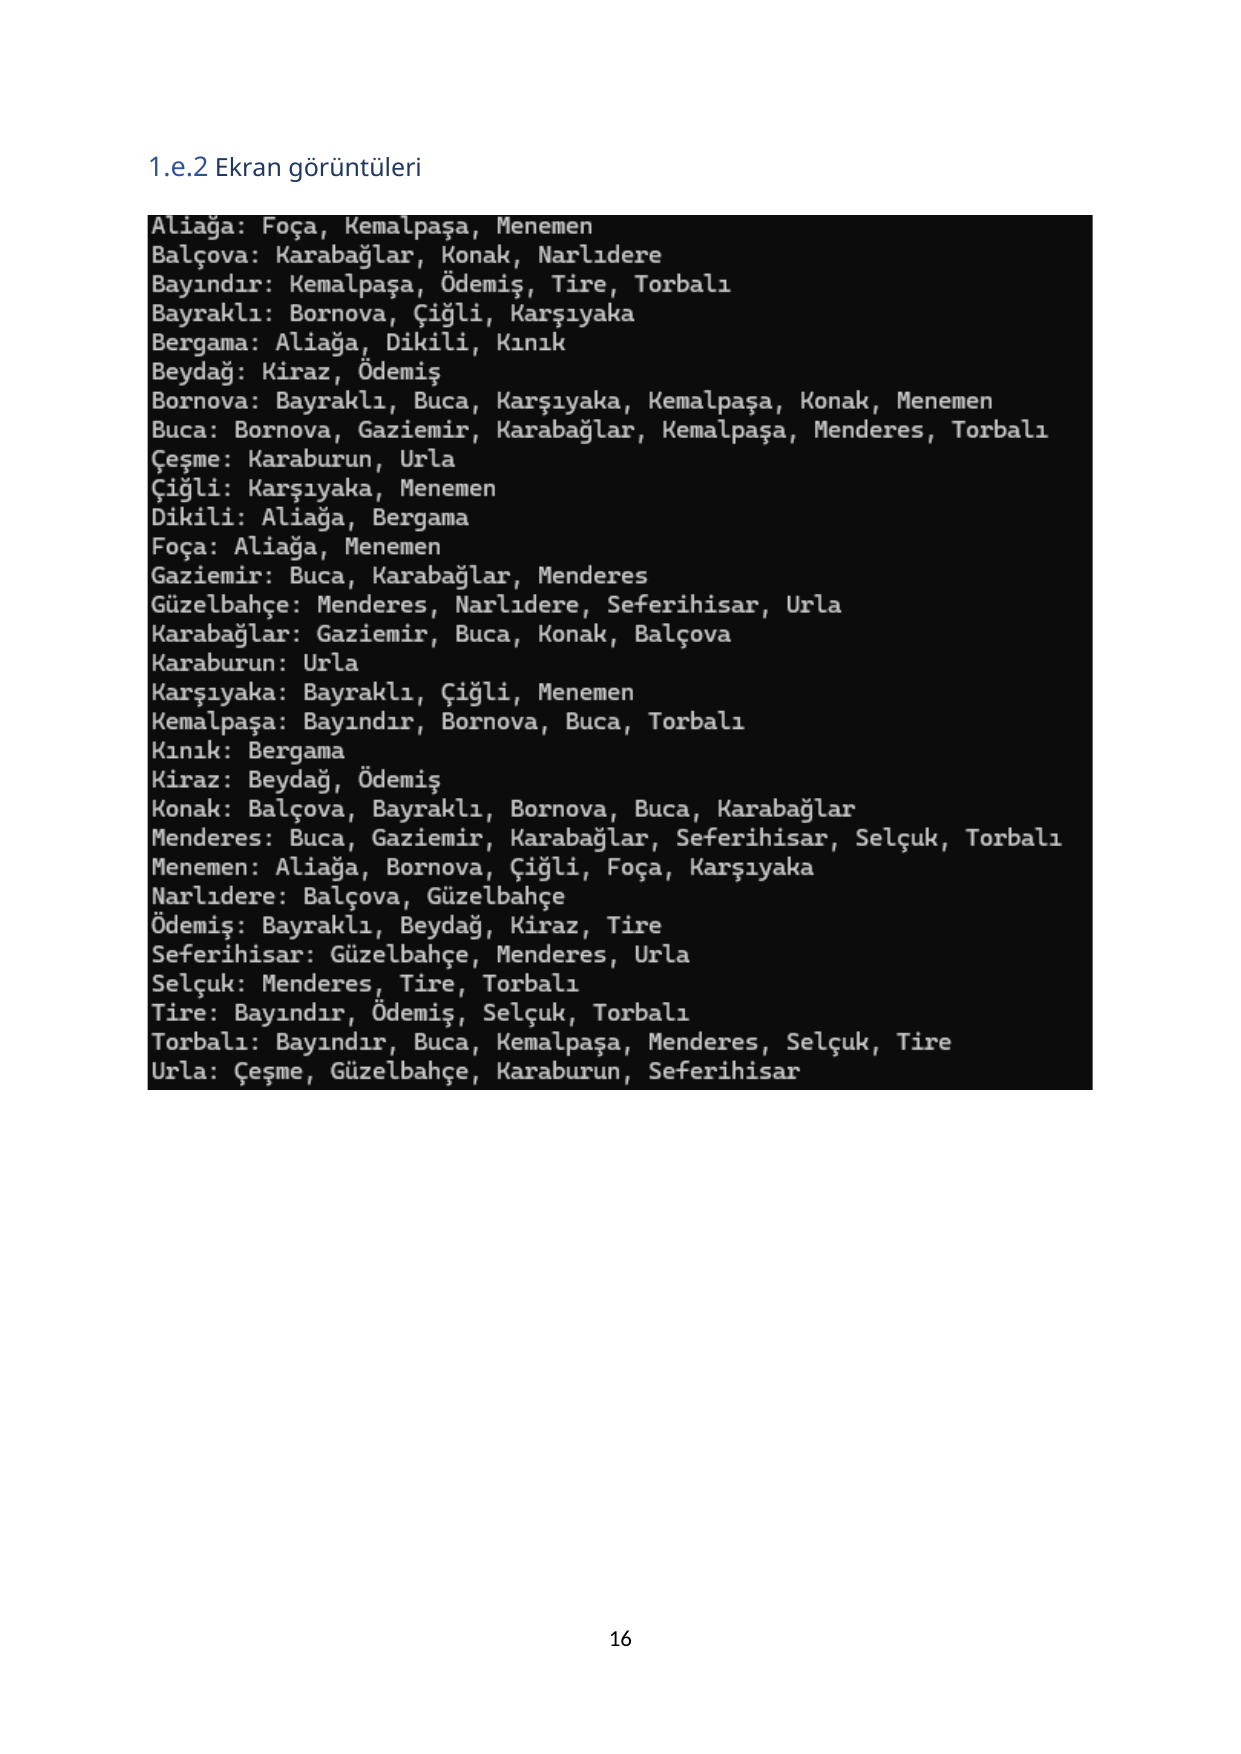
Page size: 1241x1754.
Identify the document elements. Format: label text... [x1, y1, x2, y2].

picture [147, 215, 1093, 1090]
subtitle 1.e.2 Ekran görüntüleri [148, 148, 1093, 184]
